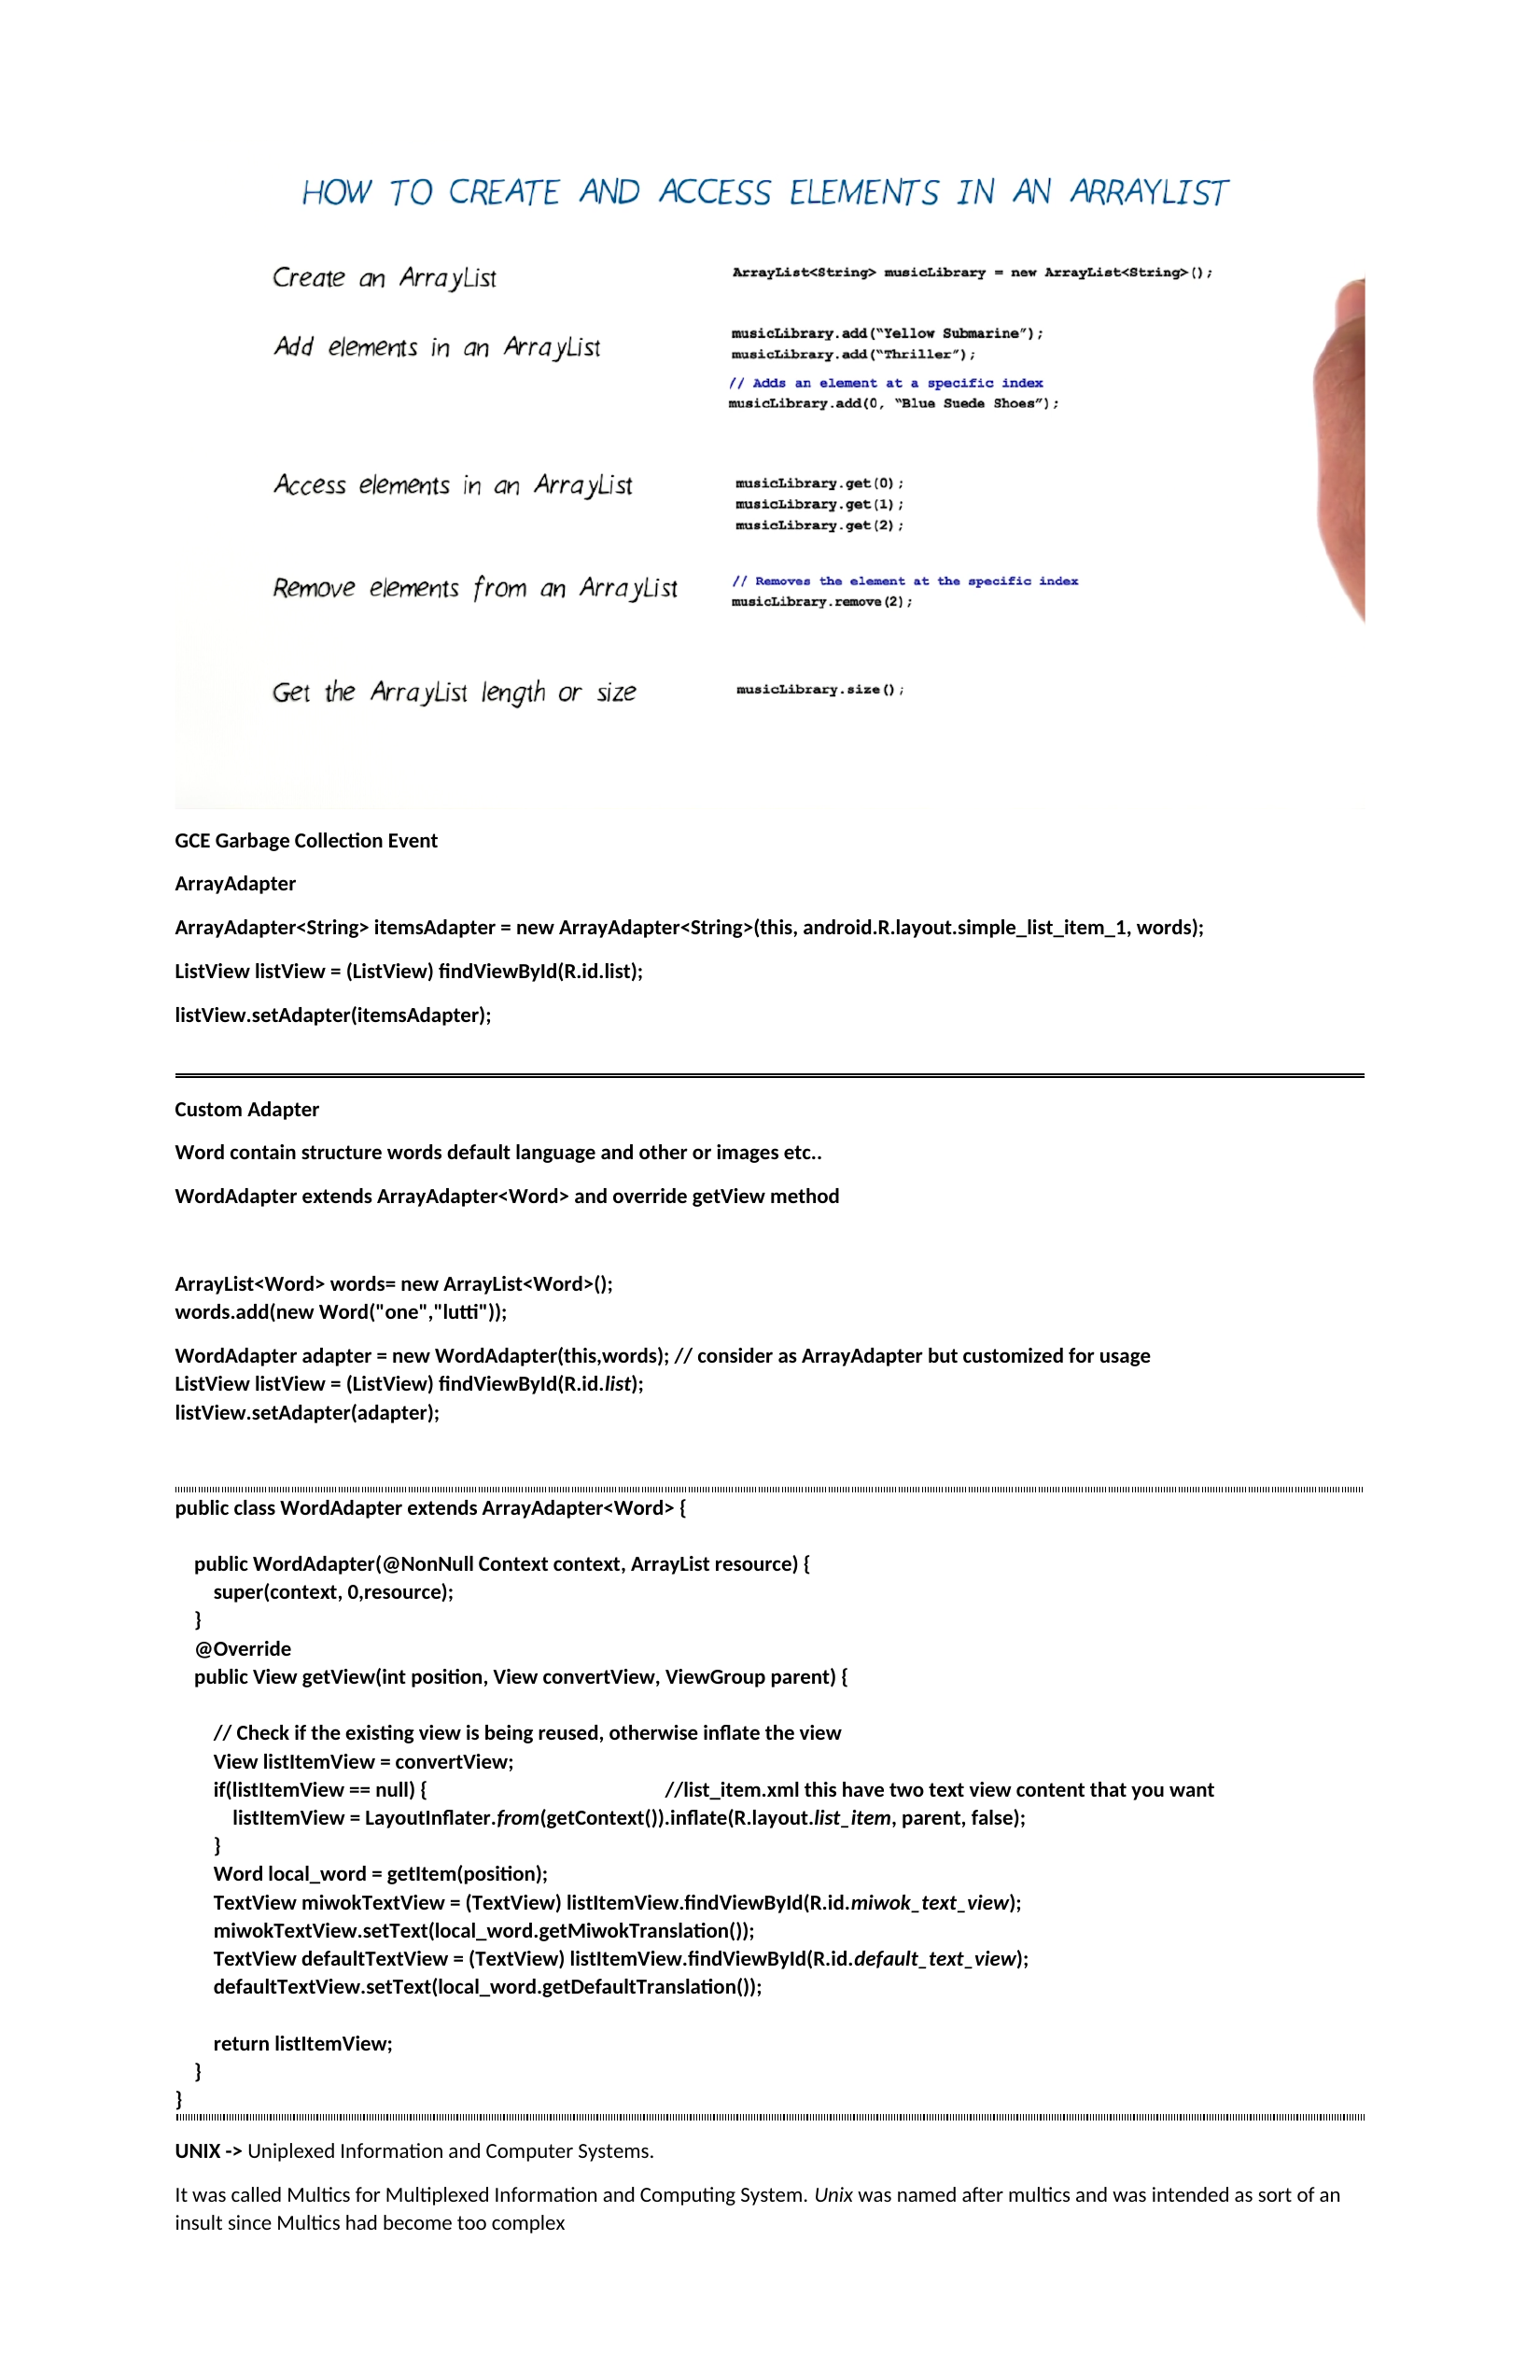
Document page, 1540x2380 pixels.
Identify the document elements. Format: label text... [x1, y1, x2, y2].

text Custom Adapter [175, 1096, 1365, 1122]
text ArrayAdapter [175, 871, 1365, 897]
text It was called Multics for Multiplexed Information and Computing System. Unix was named after multics and was intended as sort of an insult since Multics had become too complex [175, 2181, 1365, 2236]
picture [175, 140, 1365, 809]
text ArrayList<Word> words= new ArrayList<Word>(); words.add(new Word("one","lutti")); [175, 1270, 1365, 1324]
text Word contain structure words default language and other or images etc.. [175, 1140, 1365, 1166]
text GCE Garbage Collection Event [175, 827, 1365, 853]
text ArrayAdapter<String> itemsAdapter = new ArrayAdapter<String>(this, android.R.layout.simple_list_item_1, words); [175, 914, 1365, 940]
text listView.setAdapter(itemsAdapter); [175, 1001, 1365, 1028]
text UNIX -> Uniplexed Information and Computer Systems. [175, 2137, 1365, 2163]
text ListView listView = (ListView) findViewById(R.id.list); [175, 958, 1365, 984]
text WordAdapter adapter = new WordAdapter(this,words); // consider as ArrayAdapter but customized for usage ListView listView = (ListView) findViewById(R.id.list); listView.setAdapter(adapter); [175, 1342, 1365, 1425]
text public class WordAdapter extends ArrayAdapter<Word> { public WordAdapter(@NonNull Context context, ArrayList resource) { super(context, 0,resource); } @Override public View getView(int position, View convertView, ViewGroup parent) { // Check if the existing view is being reused, otherwise inflate the view View listItemView = convertView; if(listItemView == null) { //list_item.xml this have two text view content that you want listItemView = LayoutInflater.from(getContext()).inflate(R.layout.list_item, parent, false); } Word local_word = getItem(position); TextView miwokTextView = (TextView) listItemView.findViewById(R.id.miwok_text_view); miwokTextView.setText(local_word.getMiwokTranslation()); TextView defaultTextView = (TextView) listItemView.findViewById(R.id.default_text_view); defaultTextView.setText(local_word.getDefaultTranslation()); return listItemView; } } [175, 1486, 1365, 2121]
text WordAdapter extends ArrayAdapter<Word> and override getView method [175, 1183, 1365, 1210]
